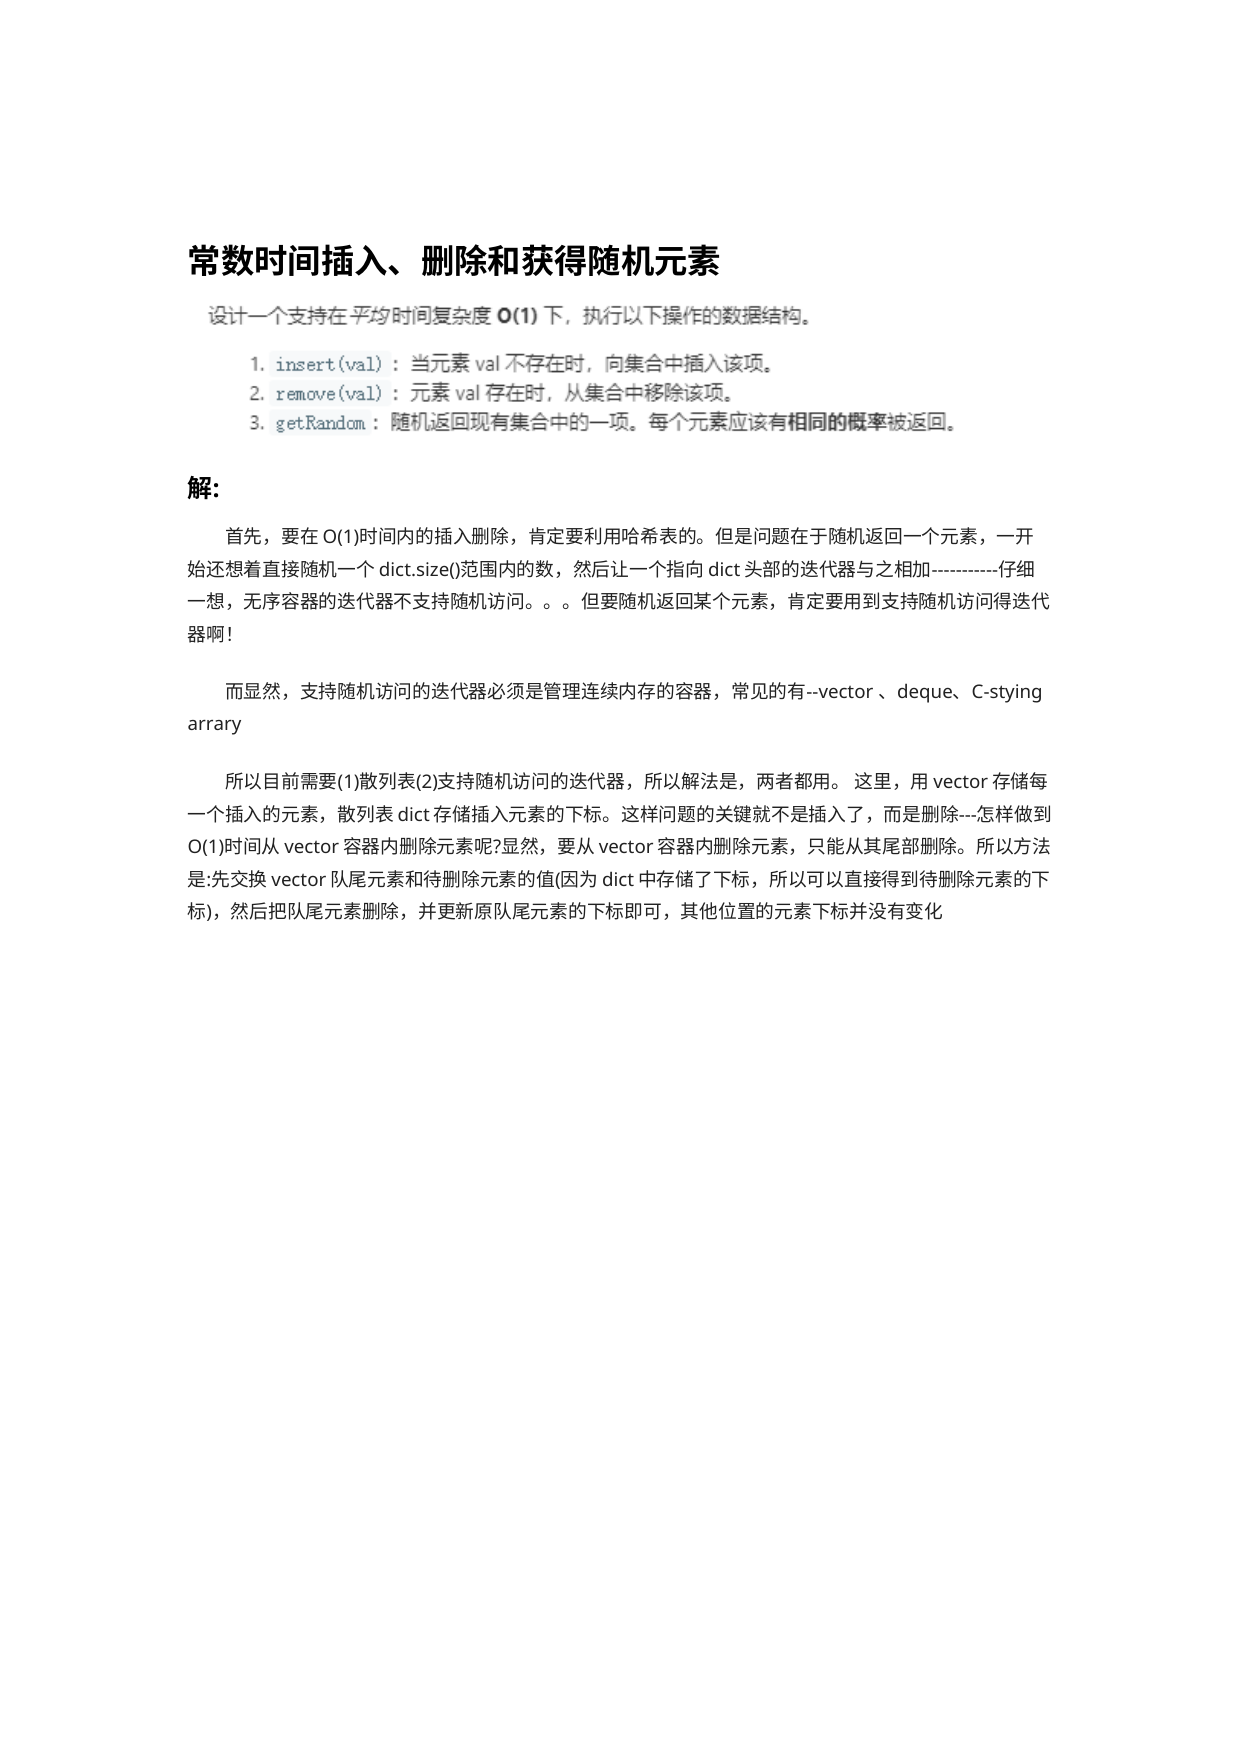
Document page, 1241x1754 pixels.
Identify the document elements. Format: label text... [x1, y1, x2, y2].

text 常数时间插入、删除和获得随机元素 [187, 227, 1053, 292]
text 解: [187, 454, 1053, 519]
text 首先，要在O(1)时间内的插入删除，肯定要利用哈希表的。但是问题在于随机返回一个元素，一开始还想着直接随机一个dict.size()范围内的数，然后让一个指向dict头部的迭代器与之相加-----------仔细一想，无序容器的迭代器不支持随机访问。。。但要随机返回某个元素，肯定要用到支持随机访问得迭代器啊！ [187, 519, 1053, 649]
text 而显然，支持随机访问的迭代器必须是管理连续内存的容器，常见的有--vector 、deque、C-stying arrary [187, 674, 1053, 739]
picture [187, 292, 1053, 445]
text 所以目前需要(1)散列表(2)支持随机访问的迭代器，所以解法是，两者都用。 这里，用vector存储每一个插入的元素，散列表dict存储插入元素的下标。这样问题的关键就不是插入了，而是删除---怎样做到O(1)时间从vector容器内删除元素呢?显然，要从vector容器内删除元素，只能从其尾部删除。所以方法是:先交换vector队尾元素和待删除元素的值(因为dict中存储了下标，所以可以直接得到待删除元素的下标)，然后把队尾元素删除，并更新原队尾元素的下标即可，其他位置的元素下标并没有变化 [187, 764, 1053, 927]
